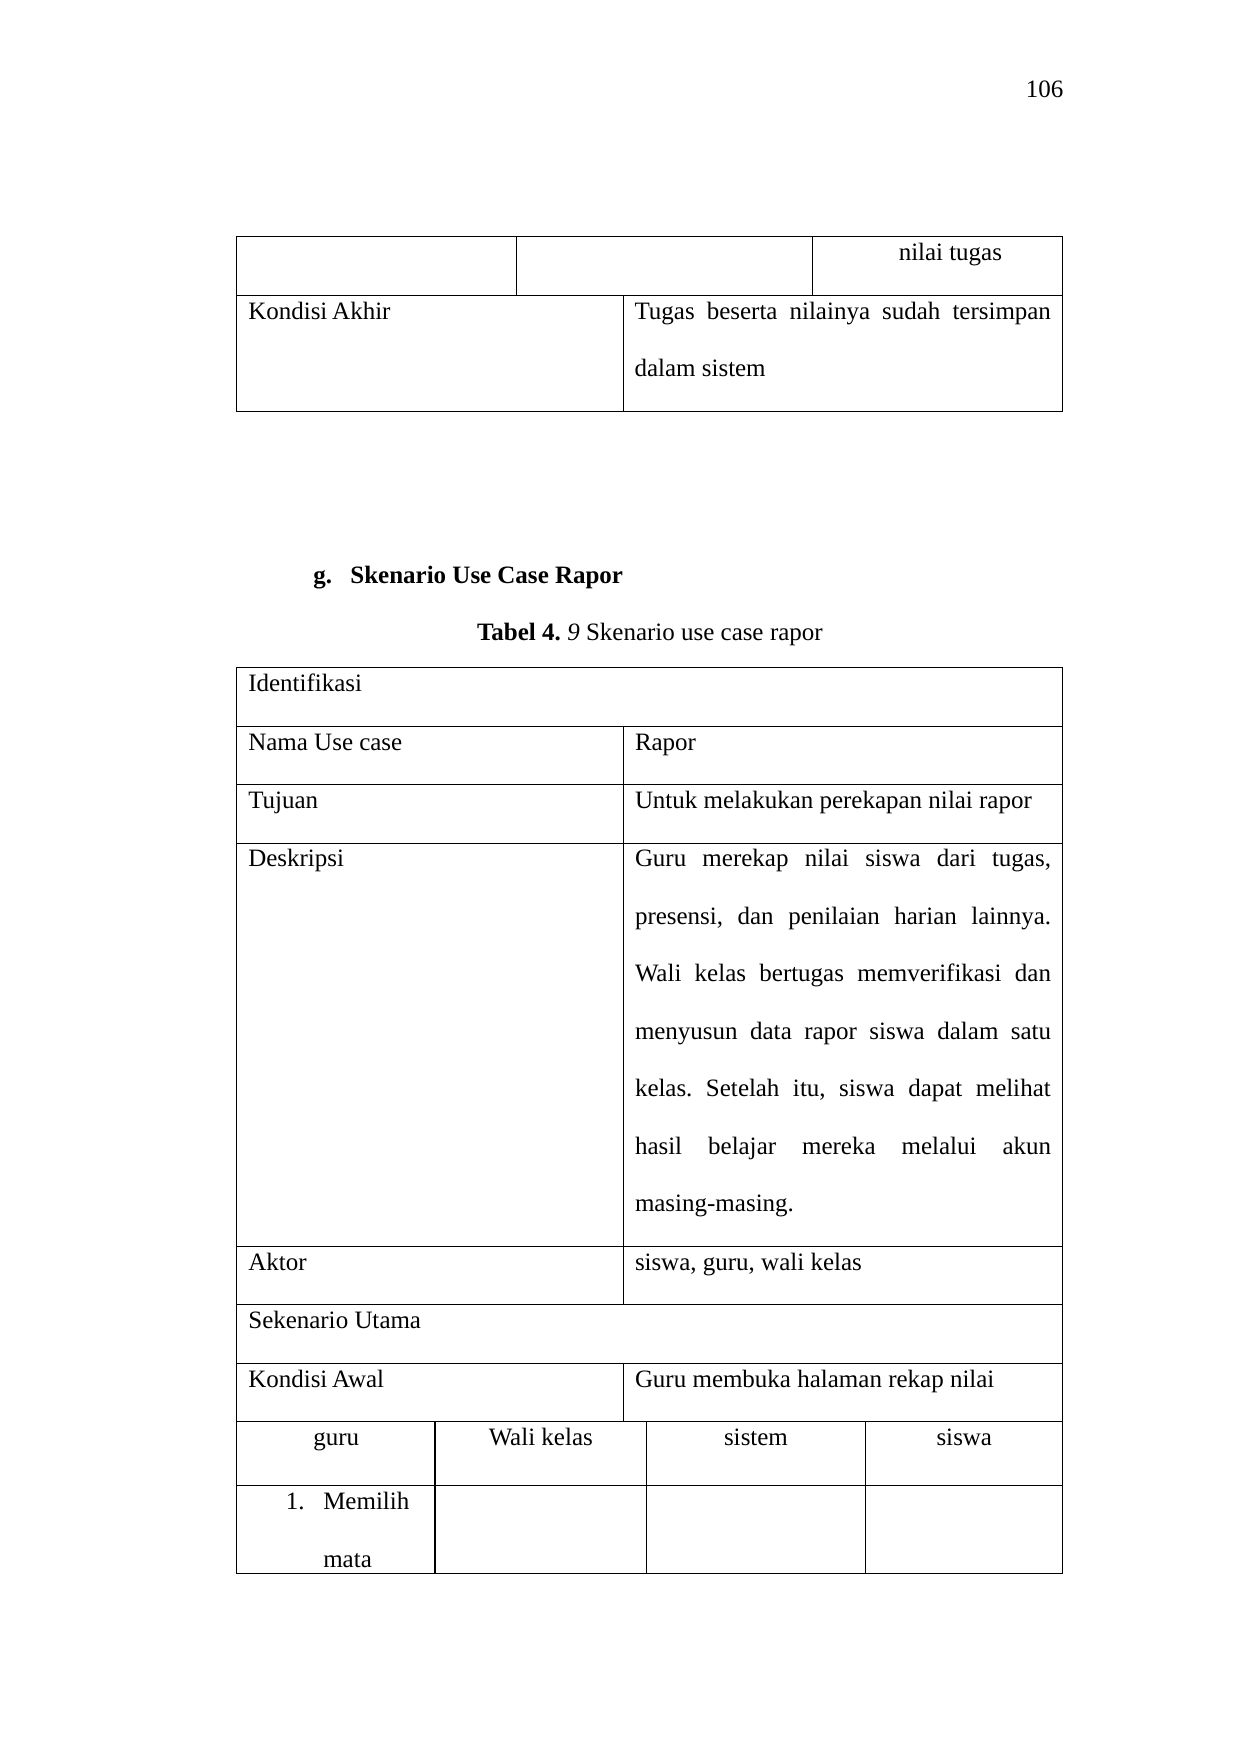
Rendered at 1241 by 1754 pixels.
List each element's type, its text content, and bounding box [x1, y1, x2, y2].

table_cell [813, 237, 1062, 295]
table_cell Tugas beserta nilainya sudah tersimpan dalam sistem [624, 296, 1062, 411]
text Tabel 4. 9 Skenario use case rapor [236, 617, 1063, 646]
table_cell [436, 1486, 646, 1573]
table_cell Wali kelas [436, 1422, 646, 1485]
table_cell Deskripsi [237, 844, 623, 1246]
table_cell Untuk melakukan perekapan nilai rapor [624, 785, 1062, 842]
table_cell [866, 1486, 1062, 1573]
table_cell [517, 237, 812, 295]
table_cell sistem [647, 1422, 865, 1485]
table_cell Kondisi Akhir [237, 296, 623, 411]
table_cell Guru membuka halaman rekap nilai [624, 1364, 1062, 1421]
table_cell siswa, guru, wali kelas [624, 1247, 1062, 1304]
table_cell Guru merekap nilai siswa dari tugas, presensi, dan penilaian harian lainnya. Wali kelas bertugas memverifikasi dan menyusun data rapor siswa dalam satu kelas. Setelah itu, siswa dapat melihat hasil belajar mereka melalui akun masing-masing. [624, 844, 1062, 1246]
table_header Identifikasi [237, 668, 1062, 726]
list Skenario Use Case Rapor [313, 560, 1063, 589]
table_cell Rapor [624, 727, 1062, 784]
table_cell Tujuan [237, 785, 623, 842]
table_cell siswa [866, 1422, 1062, 1485]
table_cell guru [237, 1422, 434, 1485]
table_cell [647, 1486, 865, 1573]
table_cell Sekenario Utama [237, 1305, 1062, 1363]
table_cell Aktor [237, 1247, 623, 1304]
table_cell Kondisi Awal [237, 1364, 623, 1421]
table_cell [237, 1486, 434, 1573]
table_cell Nama Use case [237, 727, 623, 784]
table_cell [237, 237, 516, 295]
